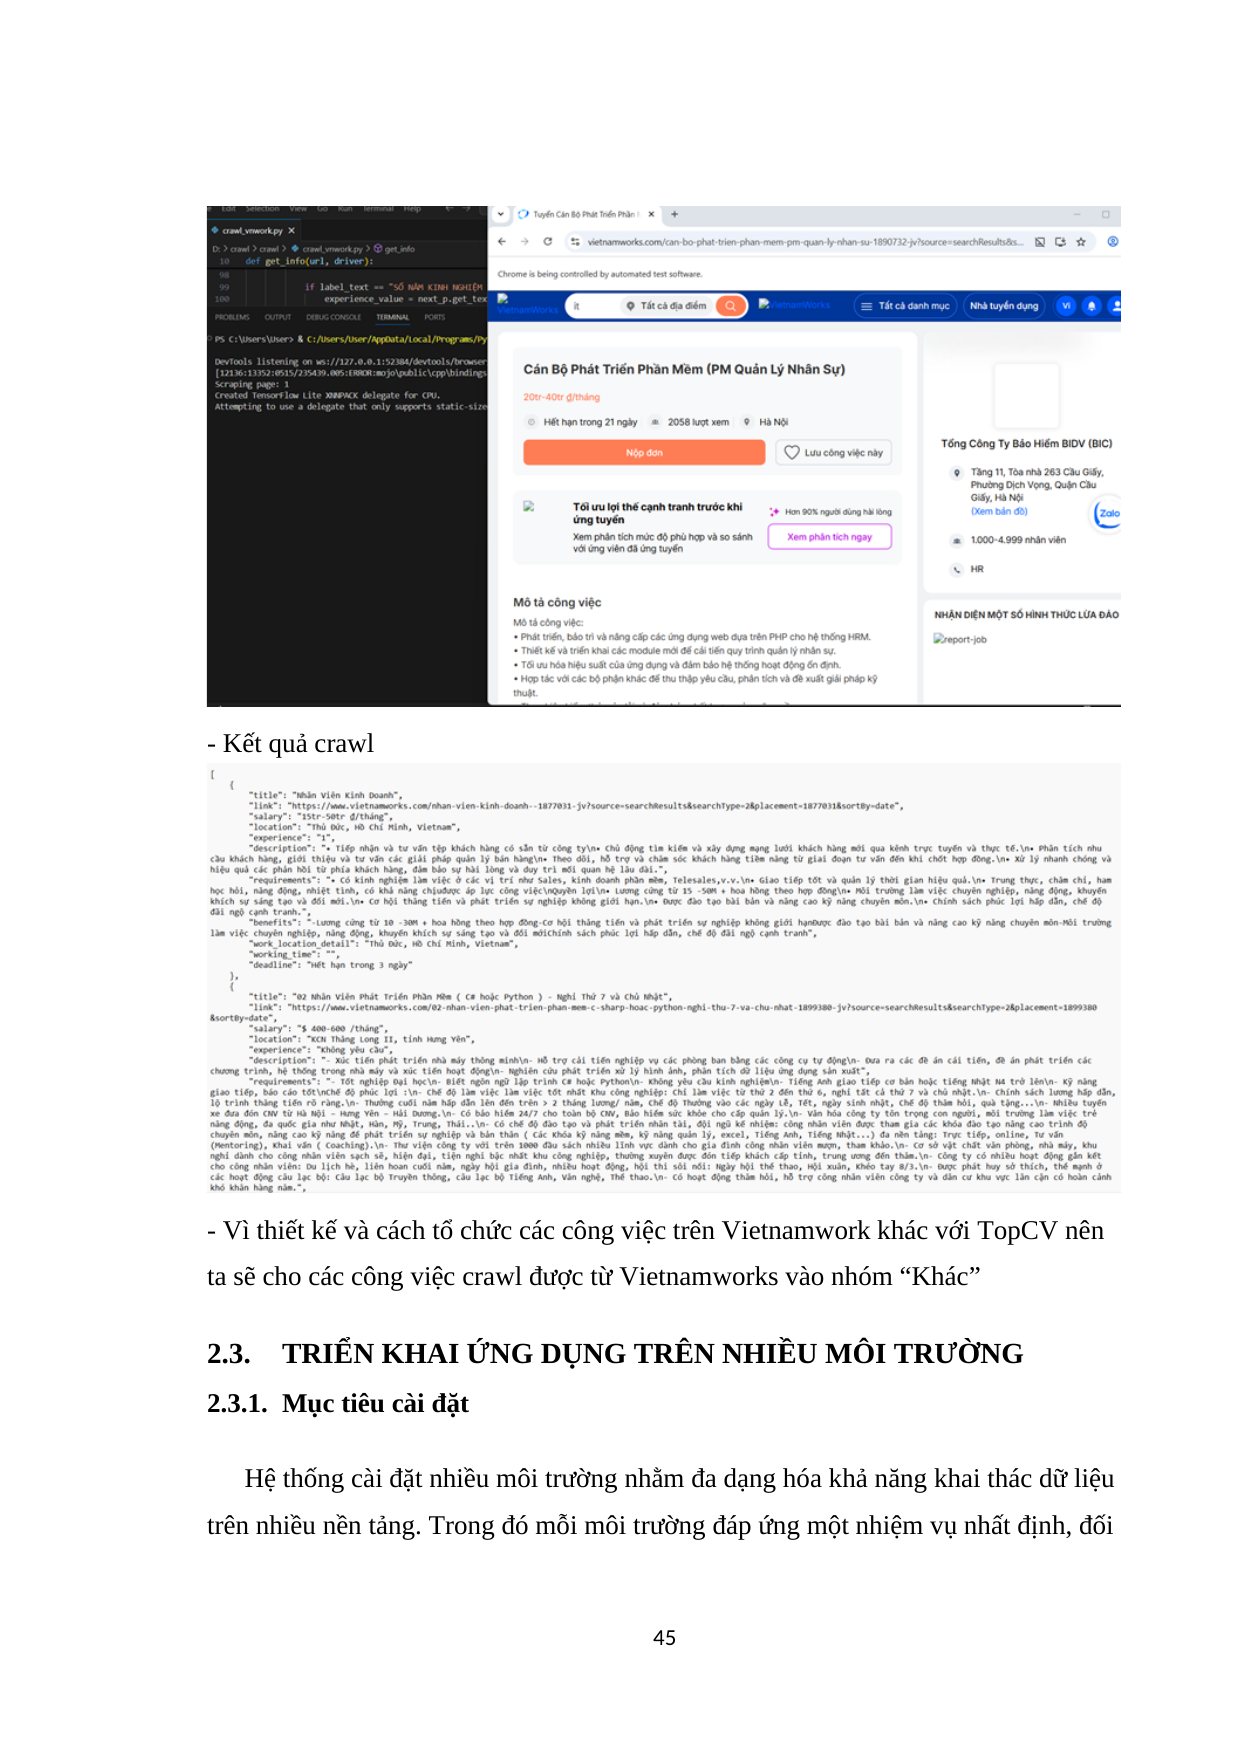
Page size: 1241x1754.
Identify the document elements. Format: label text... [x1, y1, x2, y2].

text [207, 1462, 1122, 1540]
text - Vì thiết kế và cách tổ chức các công việc trên Vietnamwork khác với TopCV nên ta sẽ cho các công việc crawl được từ Vietnamworks vào nhóm “Khác” [207, 1214, 1122, 1292]
list Mục tiêu cài đặt [207, 1387, 1122, 1418]
picture [206, 206, 1121, 707]
text - Kết quả crawl [207, 728, 1122, 759]
list TRIỂN KHAI ỨNG DỤNG TRÊN NHIỀU MÔI TRƯỜNG [207, 1336, 1122, 1370]
picture [206, 763, 1121, 1193]
